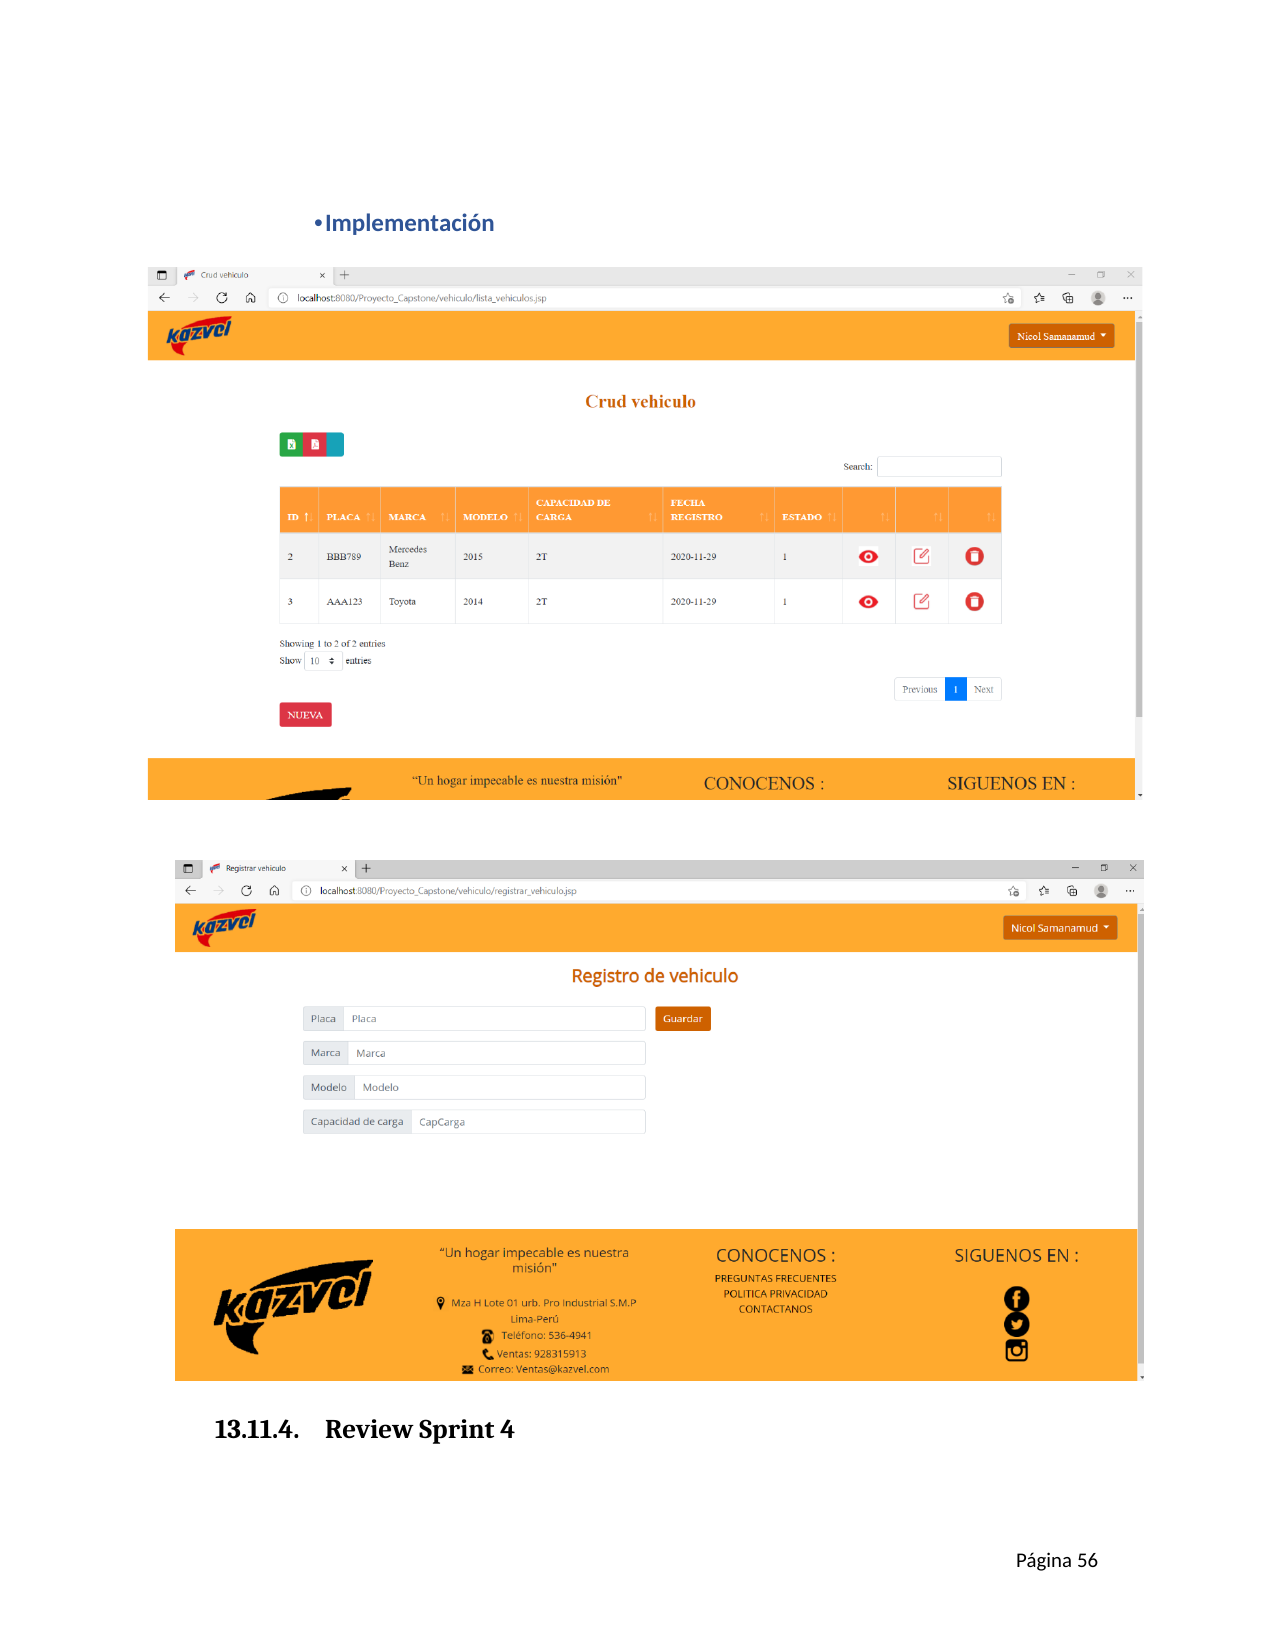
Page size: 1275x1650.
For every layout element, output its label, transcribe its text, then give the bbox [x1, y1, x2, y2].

list Implementación [314, 207, 1098, 237]
picture [147, 267, 1143, 800]
picture [175, 860, 1144, 1381]
list Review Sprint 4 [215, 1381, 1098, 1445]
